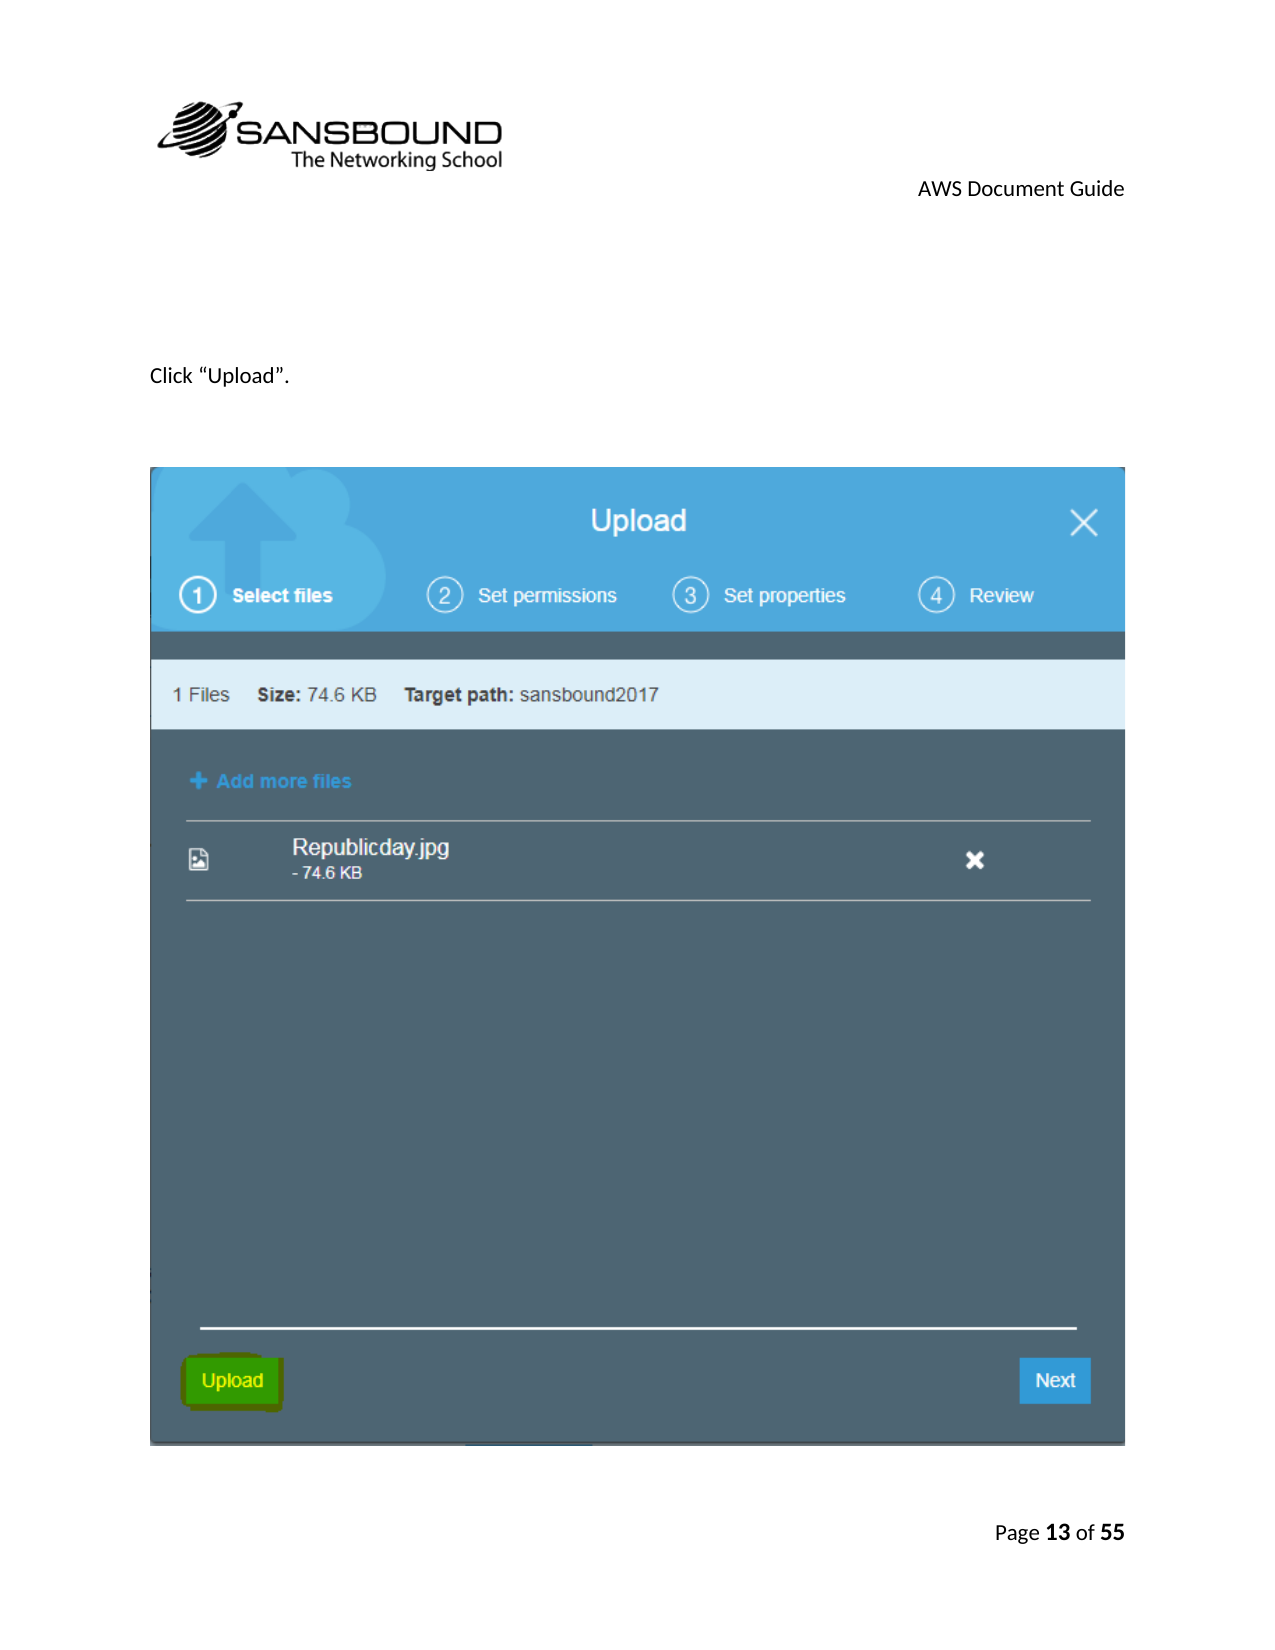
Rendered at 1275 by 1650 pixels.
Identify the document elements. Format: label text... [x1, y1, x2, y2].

text Click “Upload”. [150, 361, 1125, 389]
picture [150, 467, 1125, 1446]
picture [150, 75, 514, 197]
